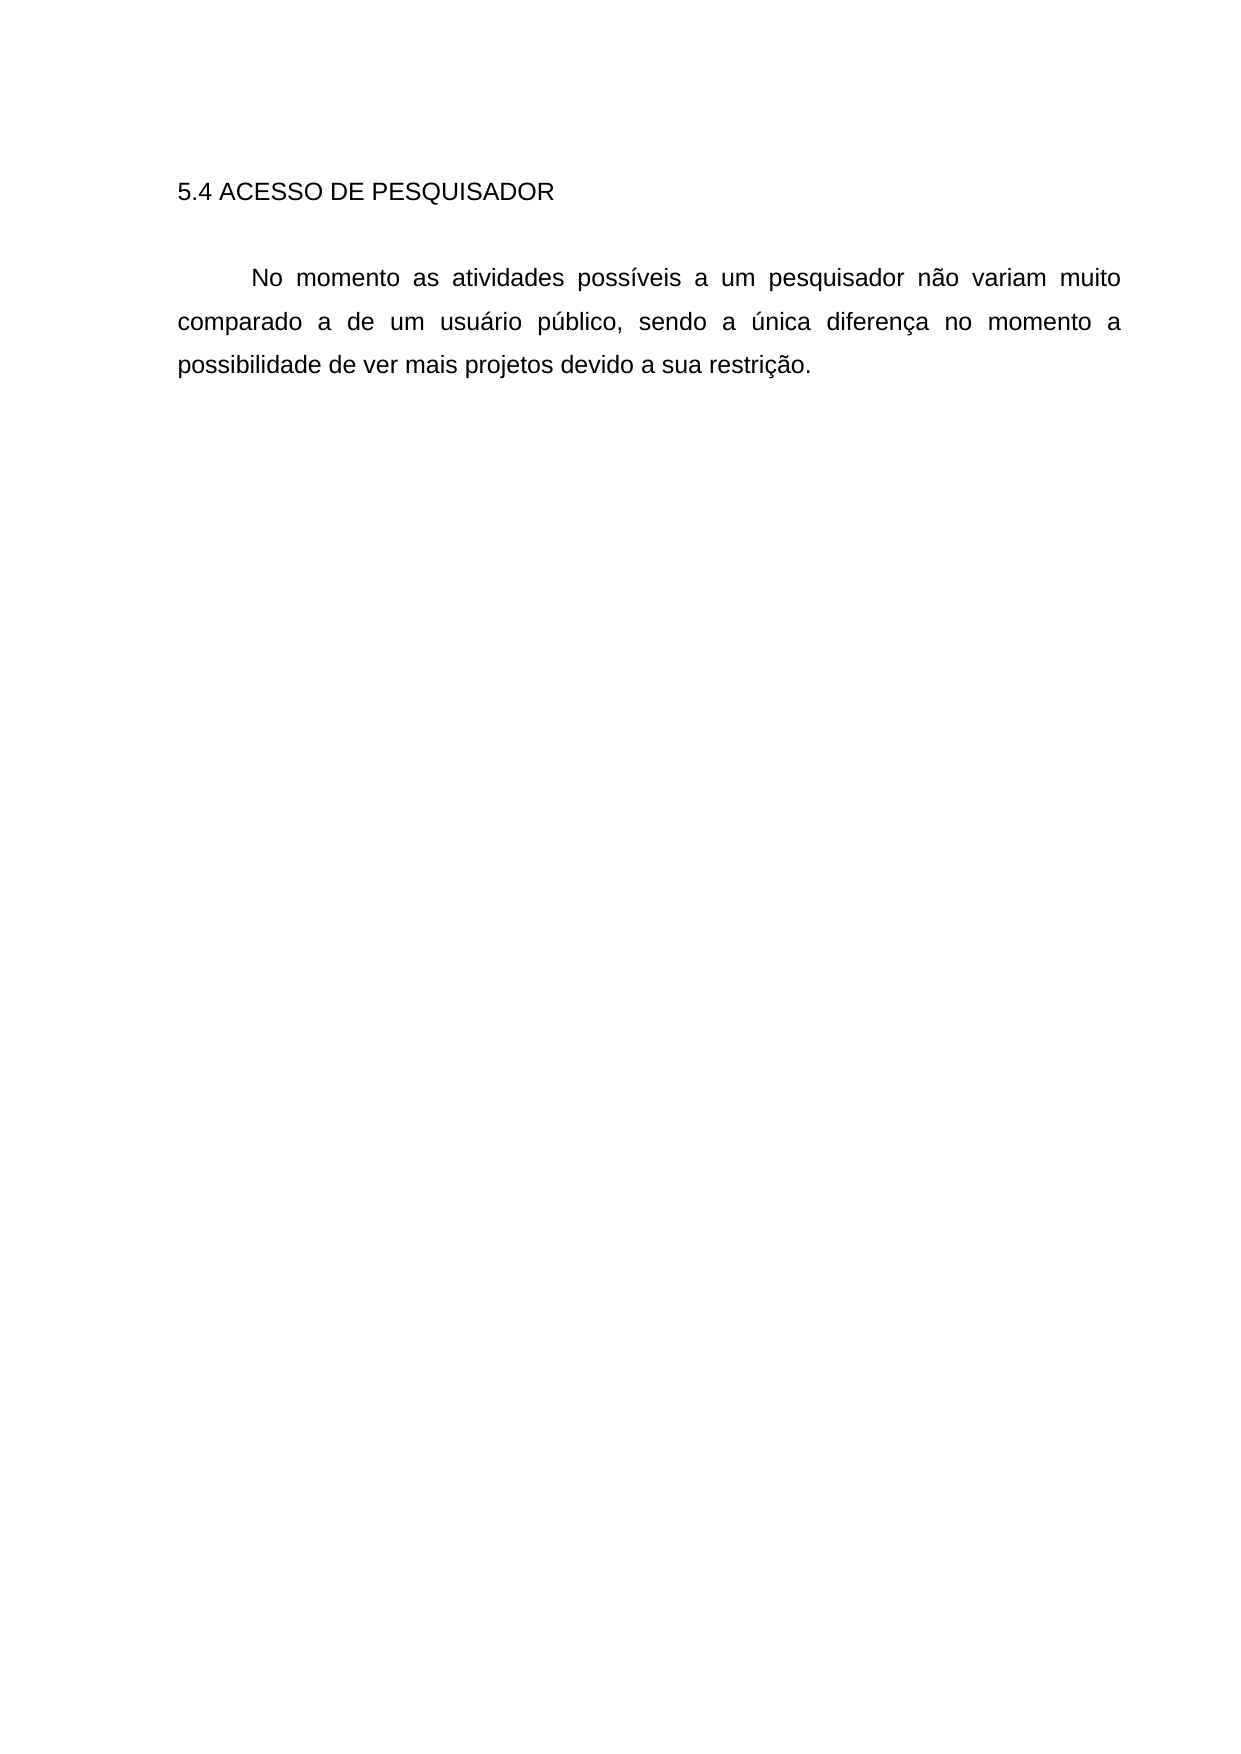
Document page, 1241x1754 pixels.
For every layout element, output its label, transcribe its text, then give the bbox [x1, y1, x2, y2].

text 5.4 ACESSO DE PESQUISADOR [177, 177, 1122, 206]
text No momento as atividades possíveis a um pesquisador não variam muito comparado a de um usuário público, sendo a única diferença no momento a possibilidade de ver mais projetos devido a sua restrição. [177, 263, 1122, 378]
